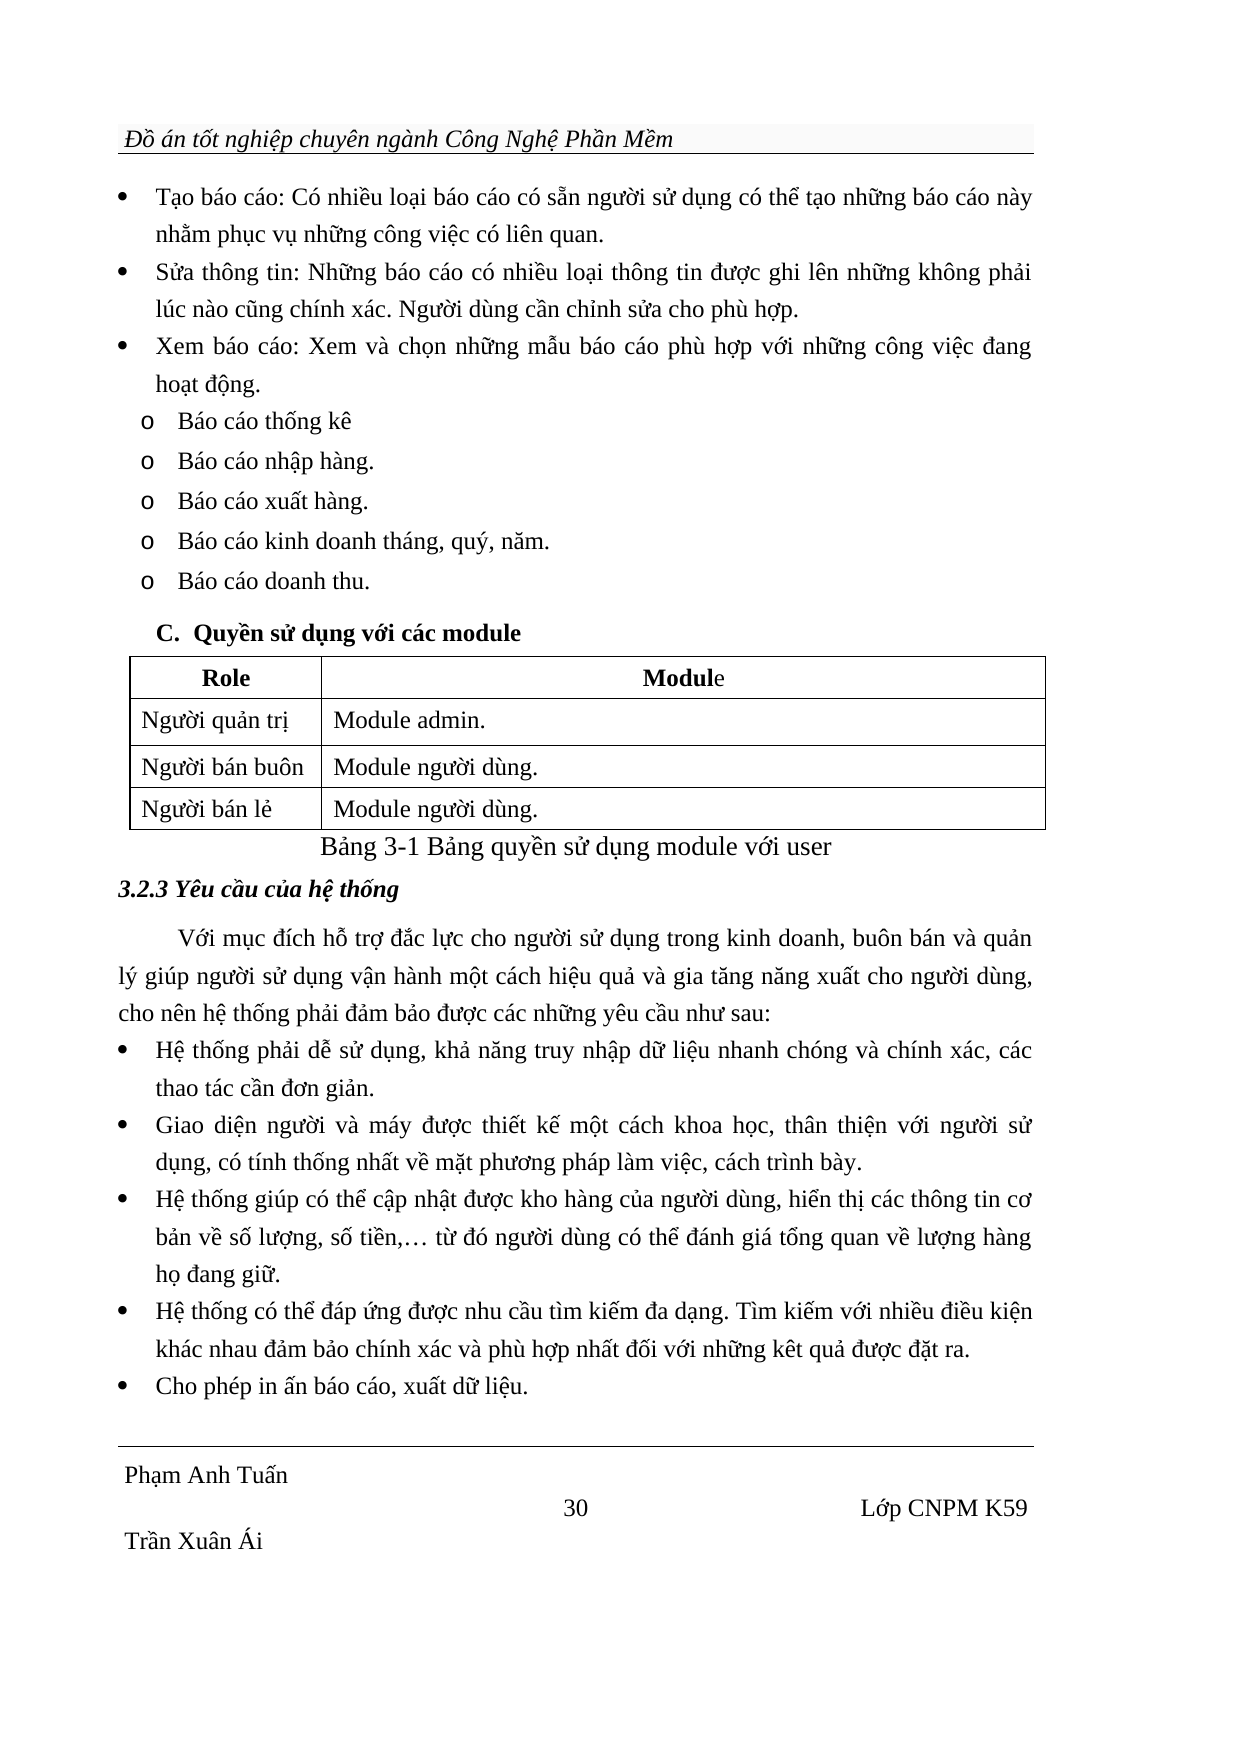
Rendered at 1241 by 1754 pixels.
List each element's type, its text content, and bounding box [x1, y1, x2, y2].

list Sửa thông tin: Những báo cáo có nhiều loại thông tin được ghi lên những không phải lúc nào cũng chính xác. Người dùng cần chỉnh sửa cho phù hợp. [118, 257, 1033, 323]
list Giao diện người và máy được thiết kế một cách khoa học, thân thiện với người sử dụng, có tính thống nhất về mặt phương pháp làm việc, cách trình bày. [118, 1110, 1033, 1176]
subtitle Yêu cầu của hệ thống [118, 874, 1033, 902]
list Báo cáo doanh thu. [140, 566, 1033, 597]
table_cell Người bán buôn [131, 746, 321, 787]
table_cell Người quản trị [131, 699, 321, 744]
list Báo cáo kinh doanh tháng, quý, năm. [140, 526, 1033, 557]
table_cell Module người dùng. [322, 788, 1045, 829]
list Hệ thống giúp có thể cập nhật được kho hàng của người dùng, hiển thị các thông tin cơ bản về số lượng, số tiền,… từ đó người dùng có thể đánh giá tổng quan về lượng hàng họ đang giữ. [118, 1184, 1033, 1288]
subtitle Quyền sử dụng với các module [156, 618, 1033, 647]
list Hệ thống có thể đáp ứng được nhu cầu tìm kiếm đa dạng. Tìm kiếm với nhiều điều kiện khác nhau đảm bảo chính xác và phù hợp nhất đối với những kêt quả được đặt ra. [118, 1296, 1033, 1362]
table_cell Người bán lẻ [131, 788, 321, 829]
list Xem báo cáo: Xem và chọn những mẫu báo cáo phù hợp với những công việc đang hoạt động. [118, 331, 1033, 397]
table_header Role [131, 657, 321, 698]
table_cell Module người dùng. [322, 746, 1045, 787]
list Tạo báo cáo: Có nhiều loại báo cáo có sẵn người sử dụng có thể tạo những báo cáo này nhằm phục vụ những công việc có liên quan. [118, 182, 1033, 248]
list Báo cáo thống kê [140, 406, 1033, 437]
list Cho phép in ấn báo cáo, xuất dữ liệu. [118, 1371, 1033, 1400]
table_cell Module admin. [322, 699, 1045, 744]
list Báo cáo xuất hàng. [140, 486, 1033, 517]
text Bảng 3-1 Bảng quyền sử dụng module với user [118, 830, 1033, 861]
list Hệ thống phải dễ sử dụng, khả năng truy nhập dữ liệu nhanh chóng và chính xác, các thao tác cần đơn giản. [118, 1035, 1033, 1101]
text Với mục đích hỗ trợ đắc lực cho người sử dụng trong kinh doanh, buôn bán và quản lý giúp người sử dụng vận hành một cách hiệu quả và gia tăng năng xuất cho người dùng, cho nên hệ thống phải đảm bảo được các những yêu cầu như sau: [118, 923, 1033, 1027]
list Báo cáo nhập hàng. [140, 446, 1033, 477]
table_header Module [322, 657, 1045, 698]
